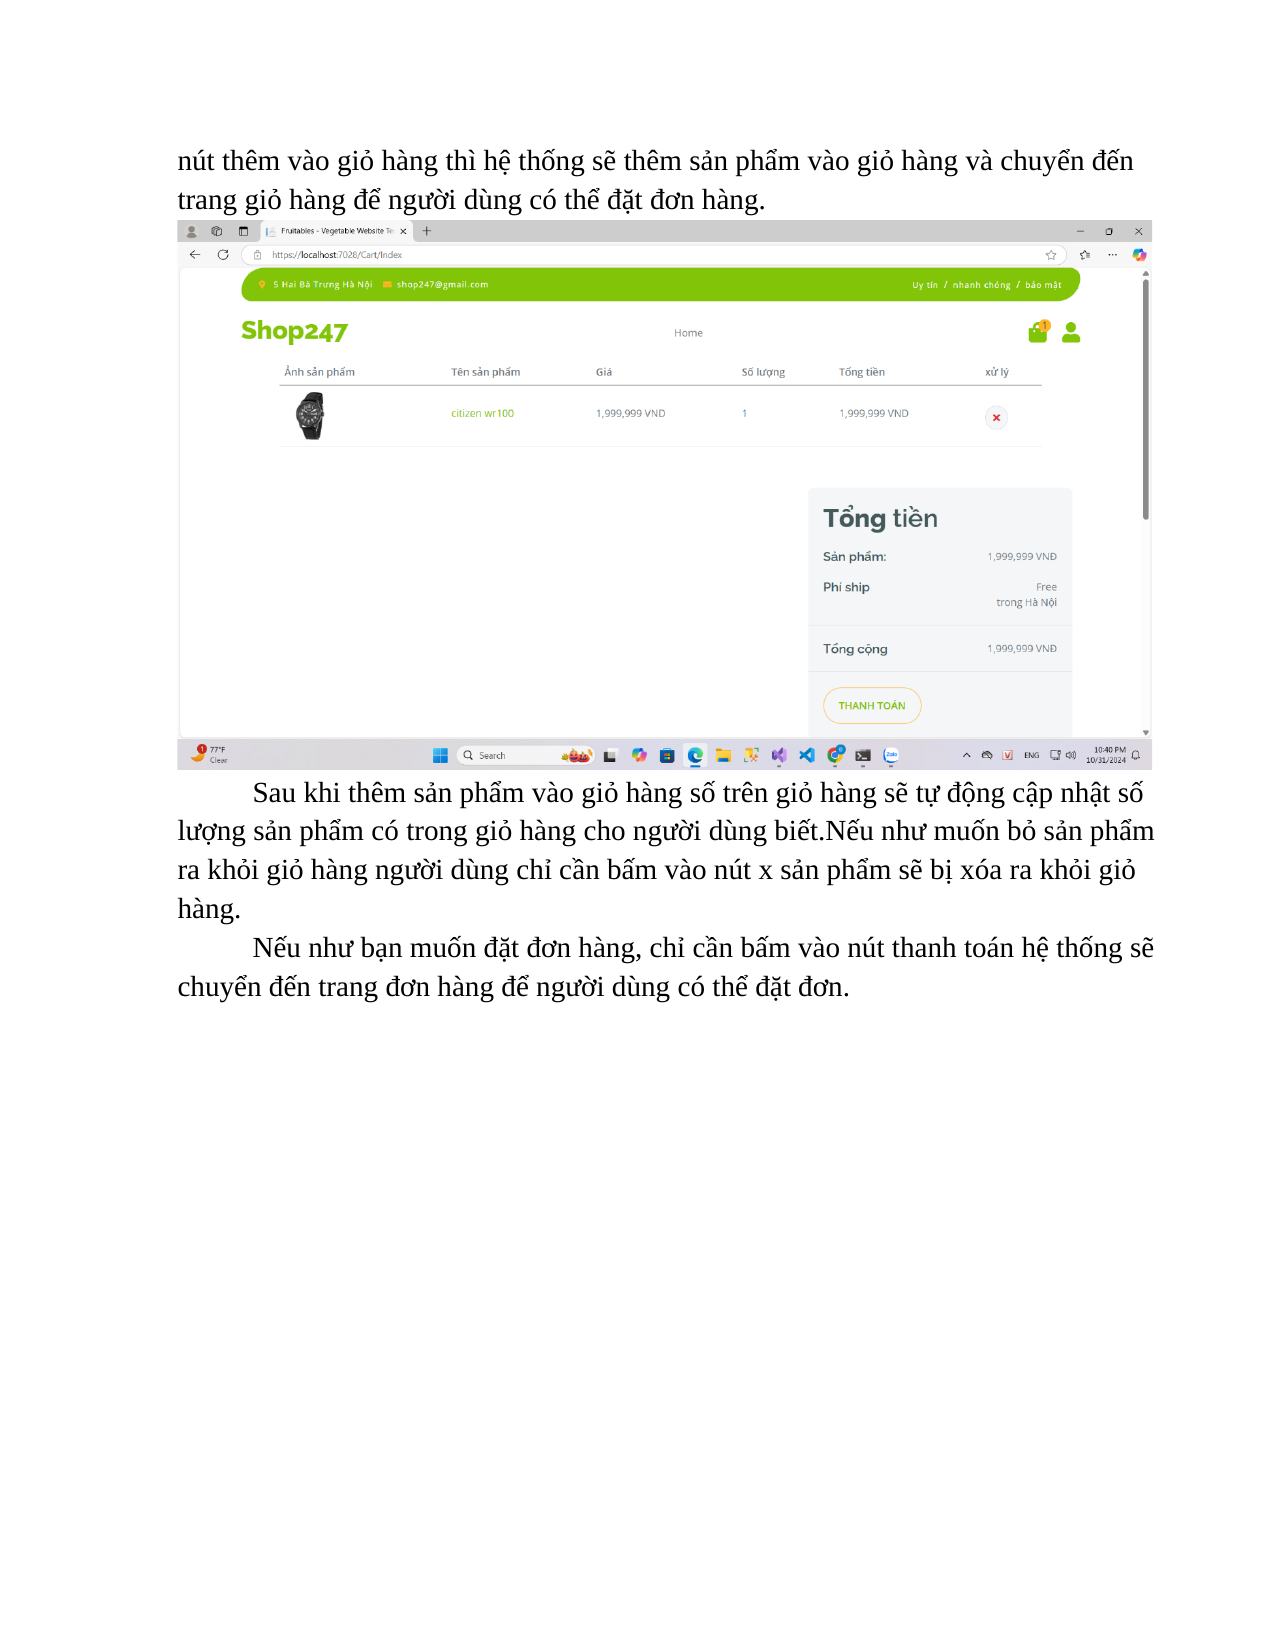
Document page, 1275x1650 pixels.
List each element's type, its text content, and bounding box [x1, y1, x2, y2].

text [177, 143, 1157, 216]
text Nếu như bạn muốn đặt đơn hàng, chỉ cần bấm vào nút thanh toán hệ thống sẽ chuyển đến trang đơn hàng để người dùng có thể đặt đơn. [177, 930, 1157, 1002]
picture [177, 220, 1153, 770]
text Sau khi thêm sản phẩm vào giỏ hàng số trên giỏ hàng sẽ tự động cập nhật số lượng sản phẩm có trong giỏ hàng cho người dùng biết.Nếu như muốn bỏ sản phẩm ra khỏi giỏ hàng người dùng chỉ cần bấm vào nút x sản phẩm sẽ bị xóa ra khỏi giỏ hàng. [177, 775, 1157, 925]
